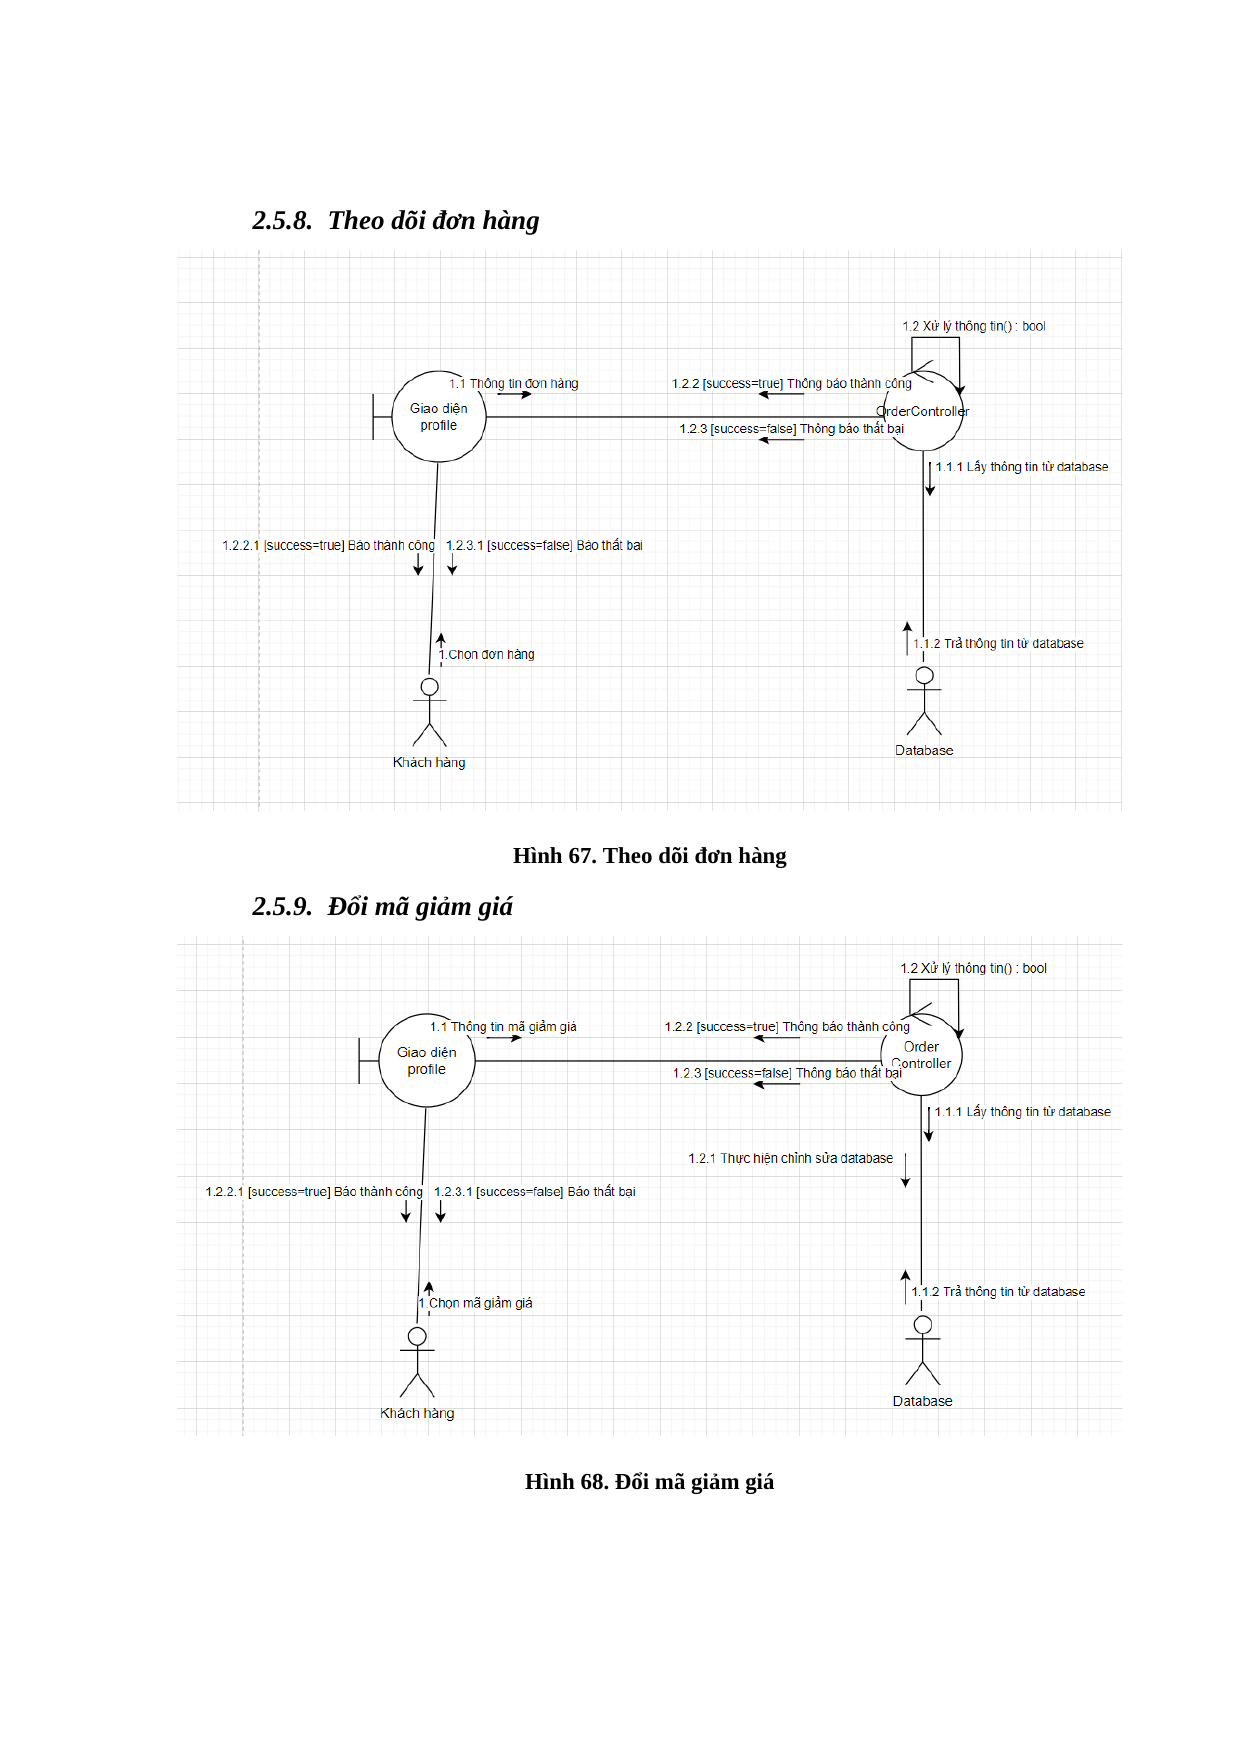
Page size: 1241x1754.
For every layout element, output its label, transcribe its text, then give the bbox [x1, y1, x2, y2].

text Hình 68. Đổi mã giảm giá [177, 1468, 1122, 1494]
text Hình 67. Theo dõi đơn hàng [177, 842, 1122, 869]
picture [177, 936, 1123, 1436]
subtitle Đổi mã giảm giá [252, 890, 1122, 921]
picture [177, 250, 1123, 811]
subtitle Theo dõi đơn hàng [252, 204, 1122, 235]
